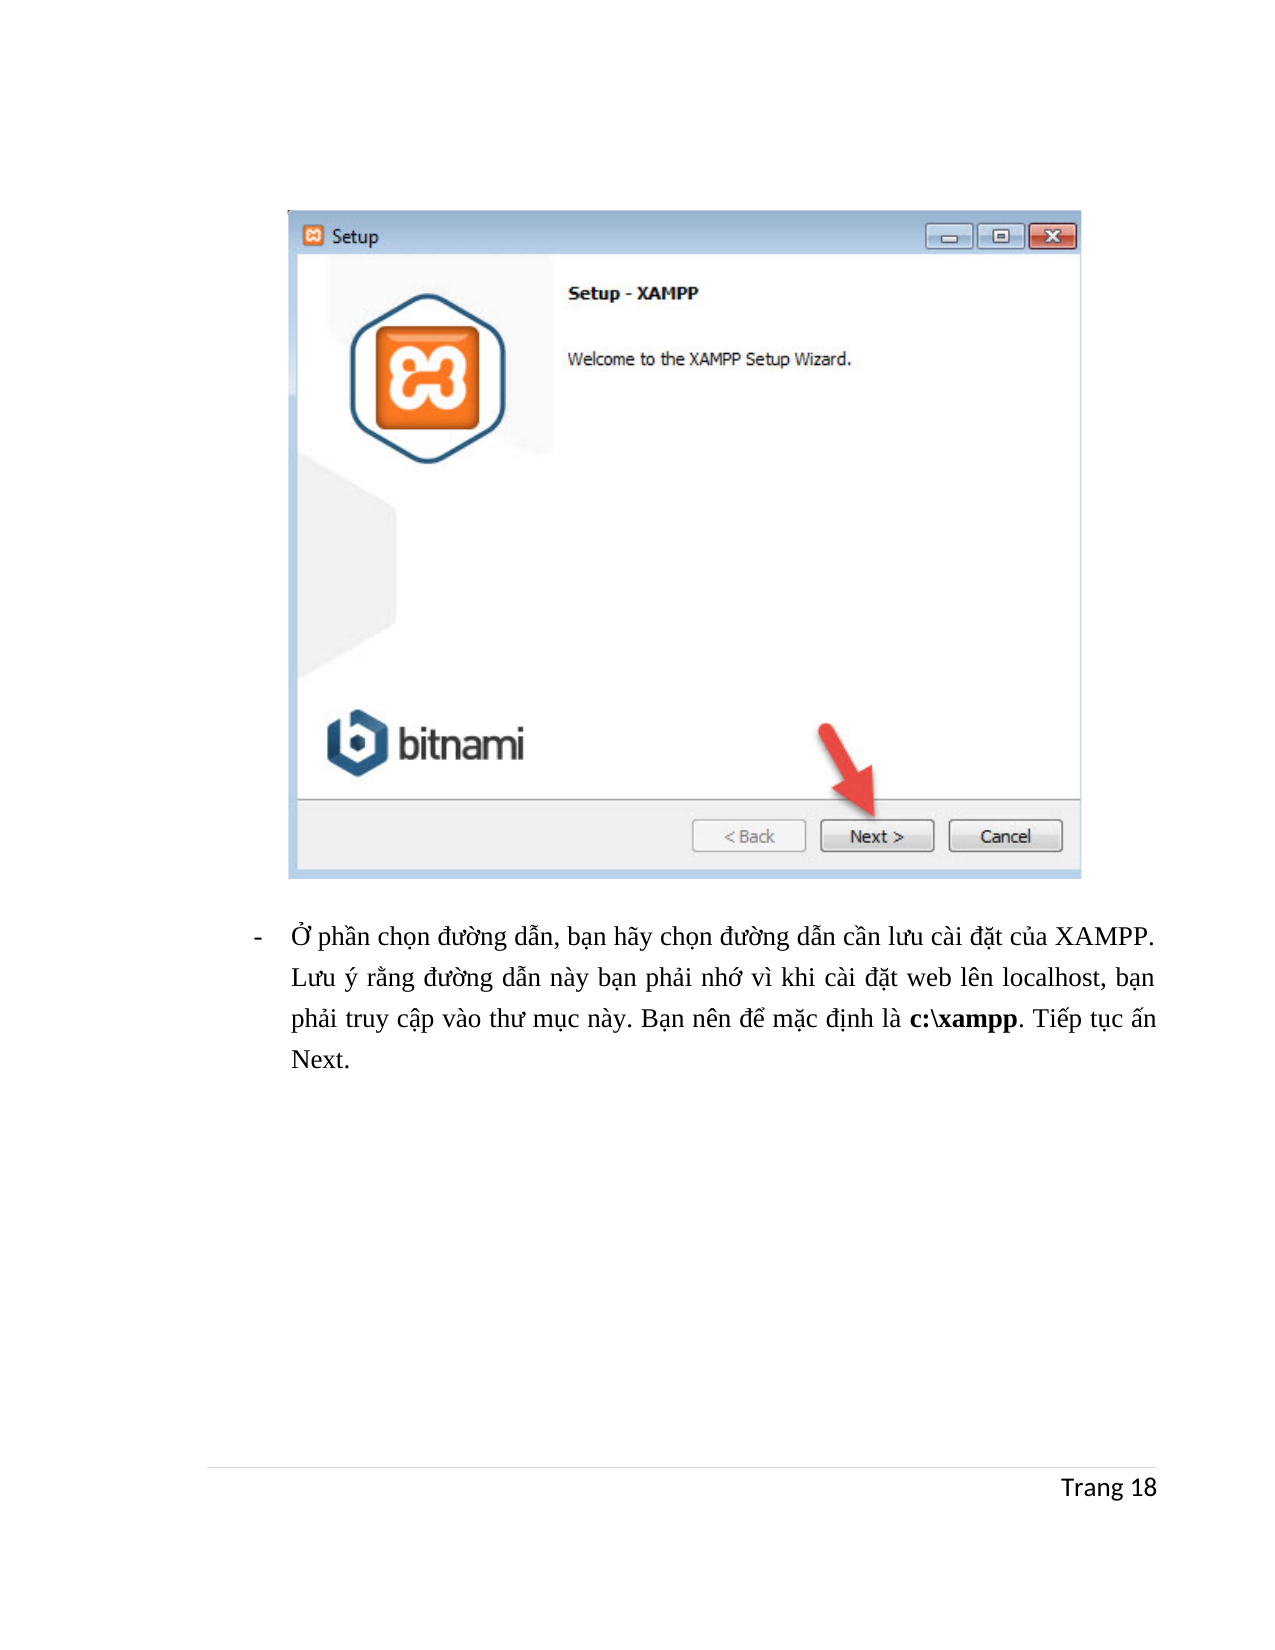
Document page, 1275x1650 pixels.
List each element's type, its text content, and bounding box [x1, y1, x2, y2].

picture [287, 210, 1082, 879]
list Ở phần chọn đường dẫn, bạn hãy chọn đường dẫn cần lưu cài đặt của XAMPP. Lưu ý rằng đường dẫn này bạn phải nhớ vì khi cài đặt web lên localhost, bạn phải truy cập vào thư mục này. Bạn nên để mặc định là c:\xampp. Tiếp tục ấn Next. [253, 910, 1157, 1075]
